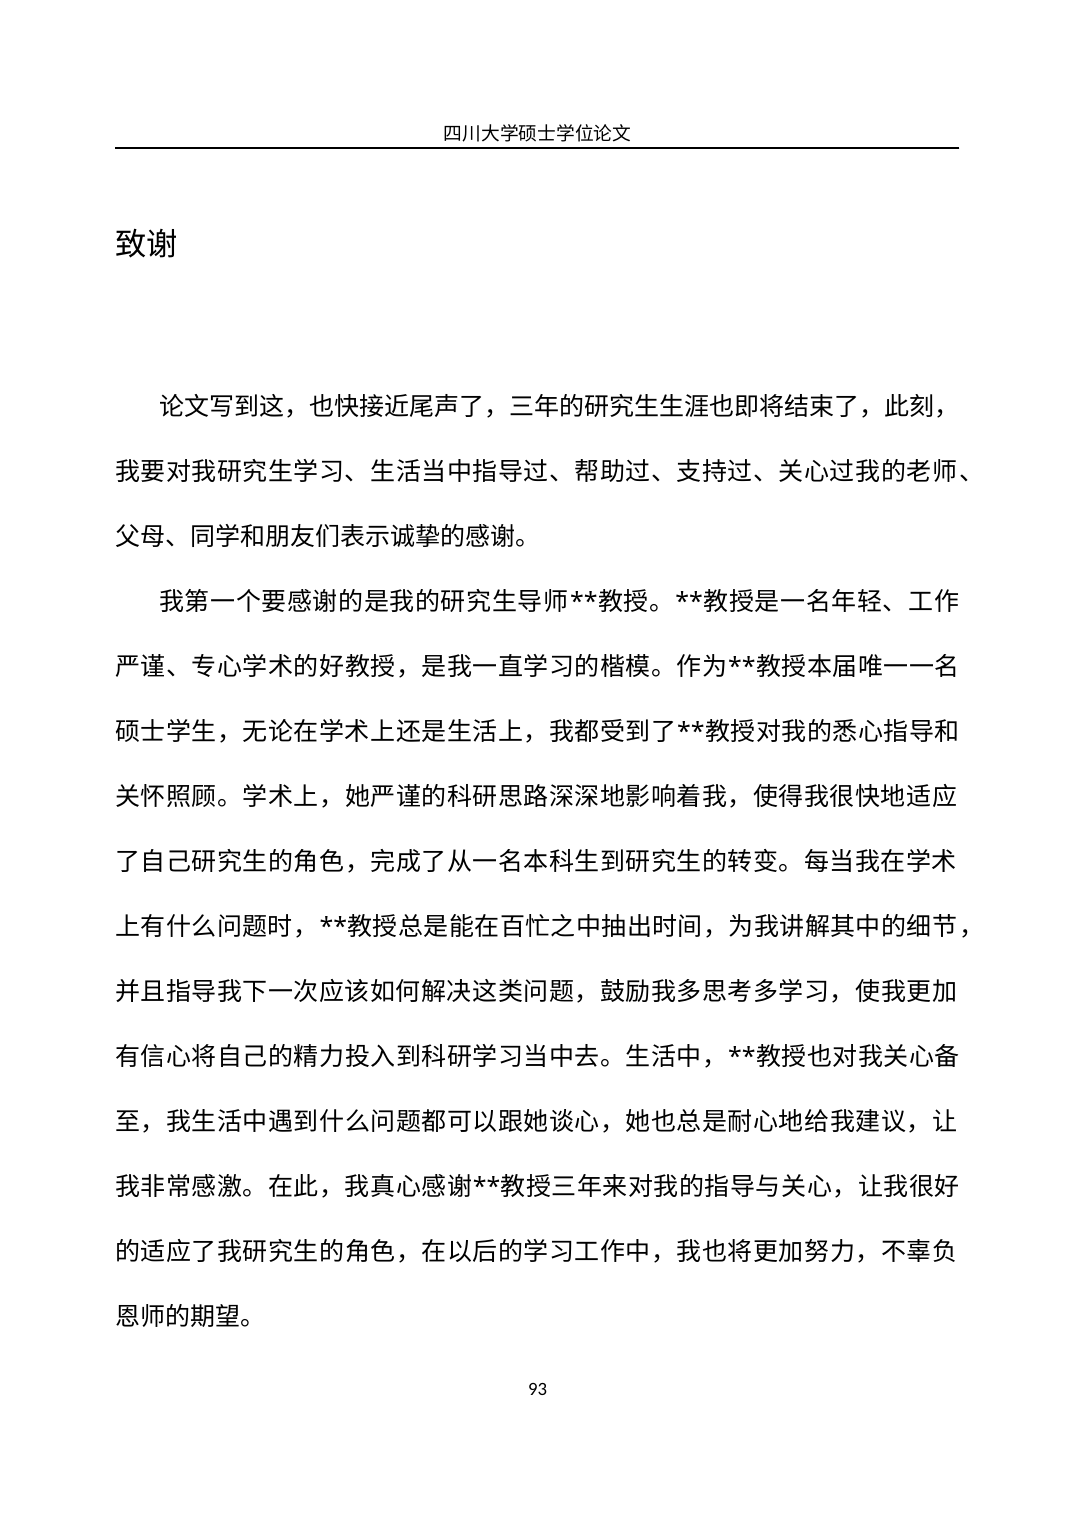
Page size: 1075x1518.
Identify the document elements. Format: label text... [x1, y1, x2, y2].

text 论文写到这，也快接近尾声了，三年的研究生生涯也即将结束了，此刻，我要对我研究生学习、生活当中指导过、帮助过、支持过、关心过我的老师、父母、同学和朋友们表示诚挚的感谢。 [115, 372, 959, 567]
text 我第一个要感谢的是我的研究生导师**教授。**教授是一名年轻、工作严谨、专心学术的好教授，是我一直学习的楷模。作为**教授本届唯一一名硕士学生，无论在学术上还是生活上，我都受到了**教授对我的悉心指导和关怀照顾。学术上，她严谨的科研思路深深地影响着我，使得我很快地适应了自己研究生的角色，完成了从一名本科生到研究生的转变。每当我在学术上有什么问题时，**教授总是能在百忙之中抽出时间，为我讲解其中的细节，并且指导我下一次应该如何解决这类问题，鼓励我多思考多学习，使我更加有信心将自己的精力投入到科研学习当中去。生活中，**教授也对我关心备至，我生活中遇到什么问题都可以跟她谈心，她也总是耐心地给我建议，让我非常感激。在此，我真心感谢**教授三年来对我的指导与关心，让我很好的适应了我研究生的角色，在以后的学习工作中，我也将更加努力，不辜负恩师的期望。 [115, 567, 959, 1347]
subtitle 致谢 [115, 209, 959, 274]
